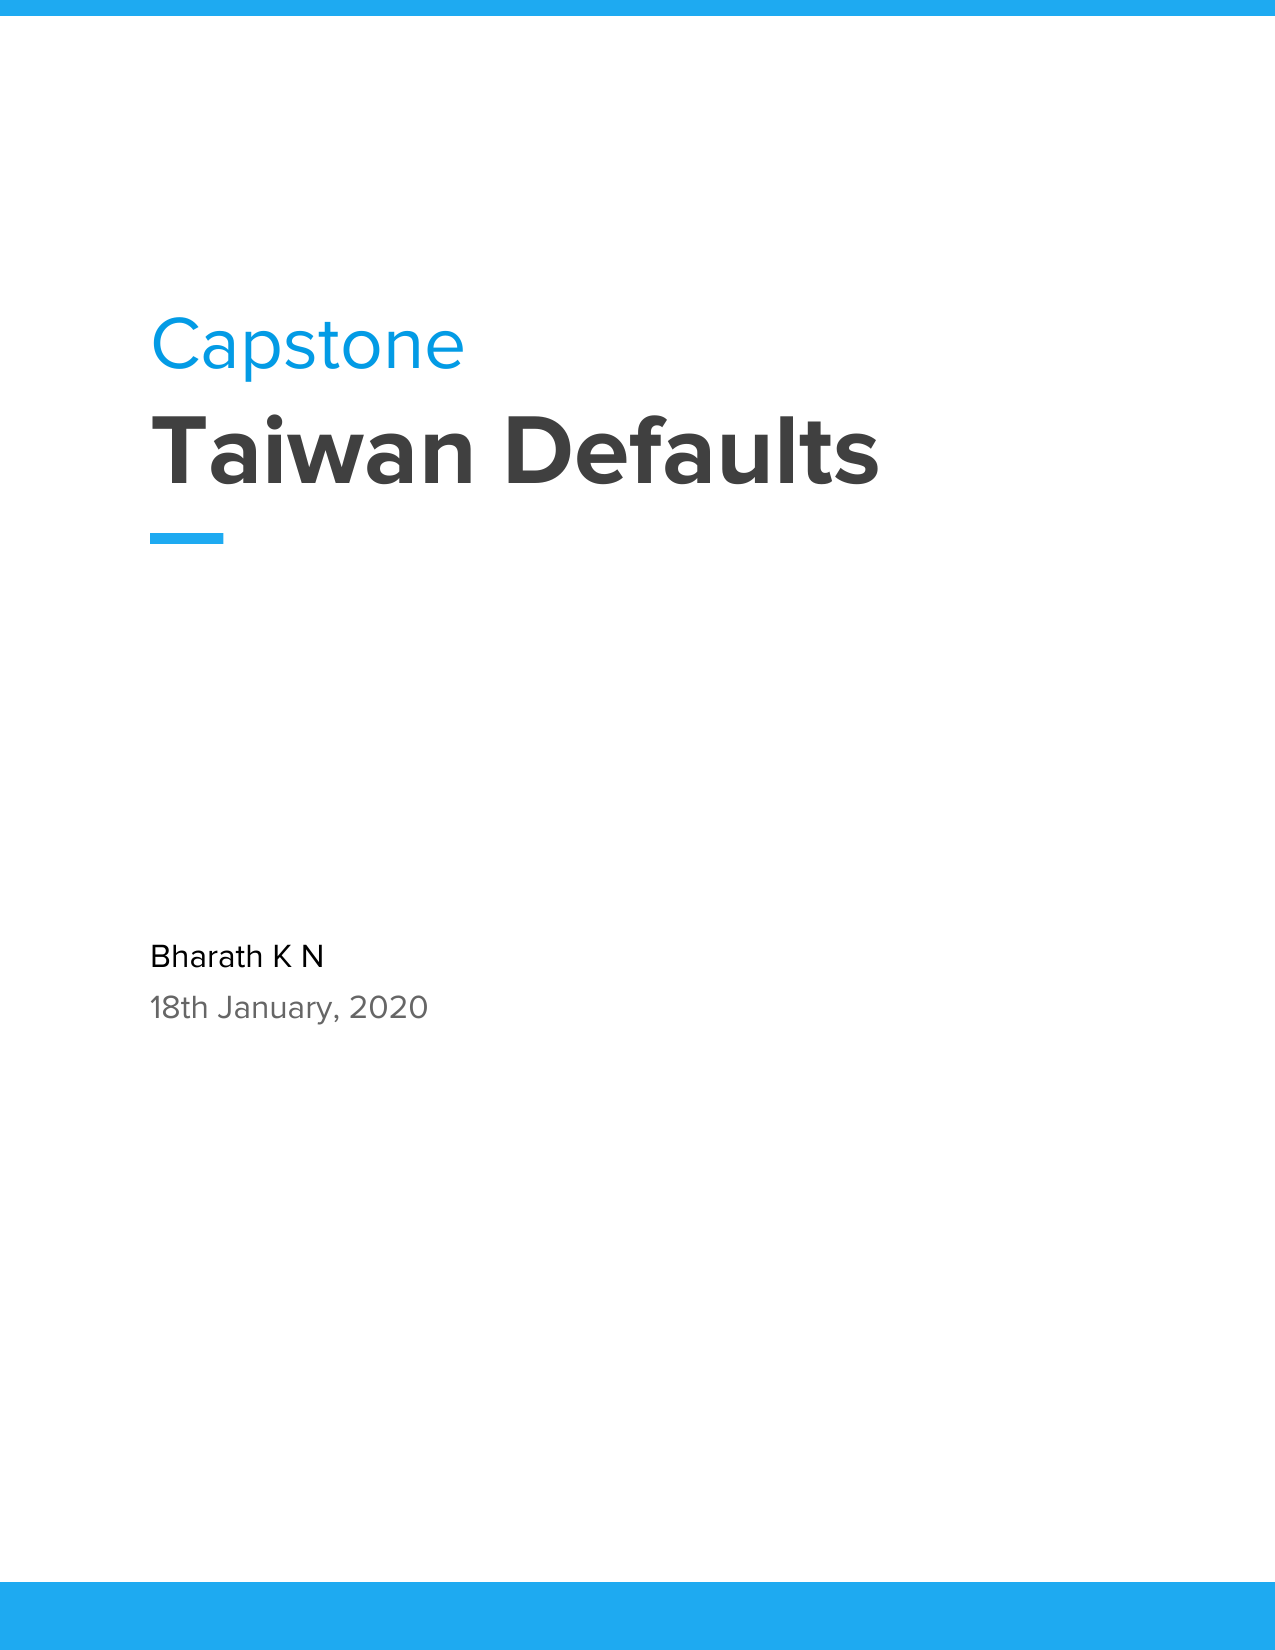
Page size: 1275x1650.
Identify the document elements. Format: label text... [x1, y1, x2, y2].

picture [0, 1582, 1275, 1650]
text Bharath K N 18th January, 2020 [150, 937, 1125, 1028]
picture [150, 533, 224, 544]
title Capstone Taiwan Defaults [150, 300, 1125, 513]
picture [0, 0, 1275, 16]
